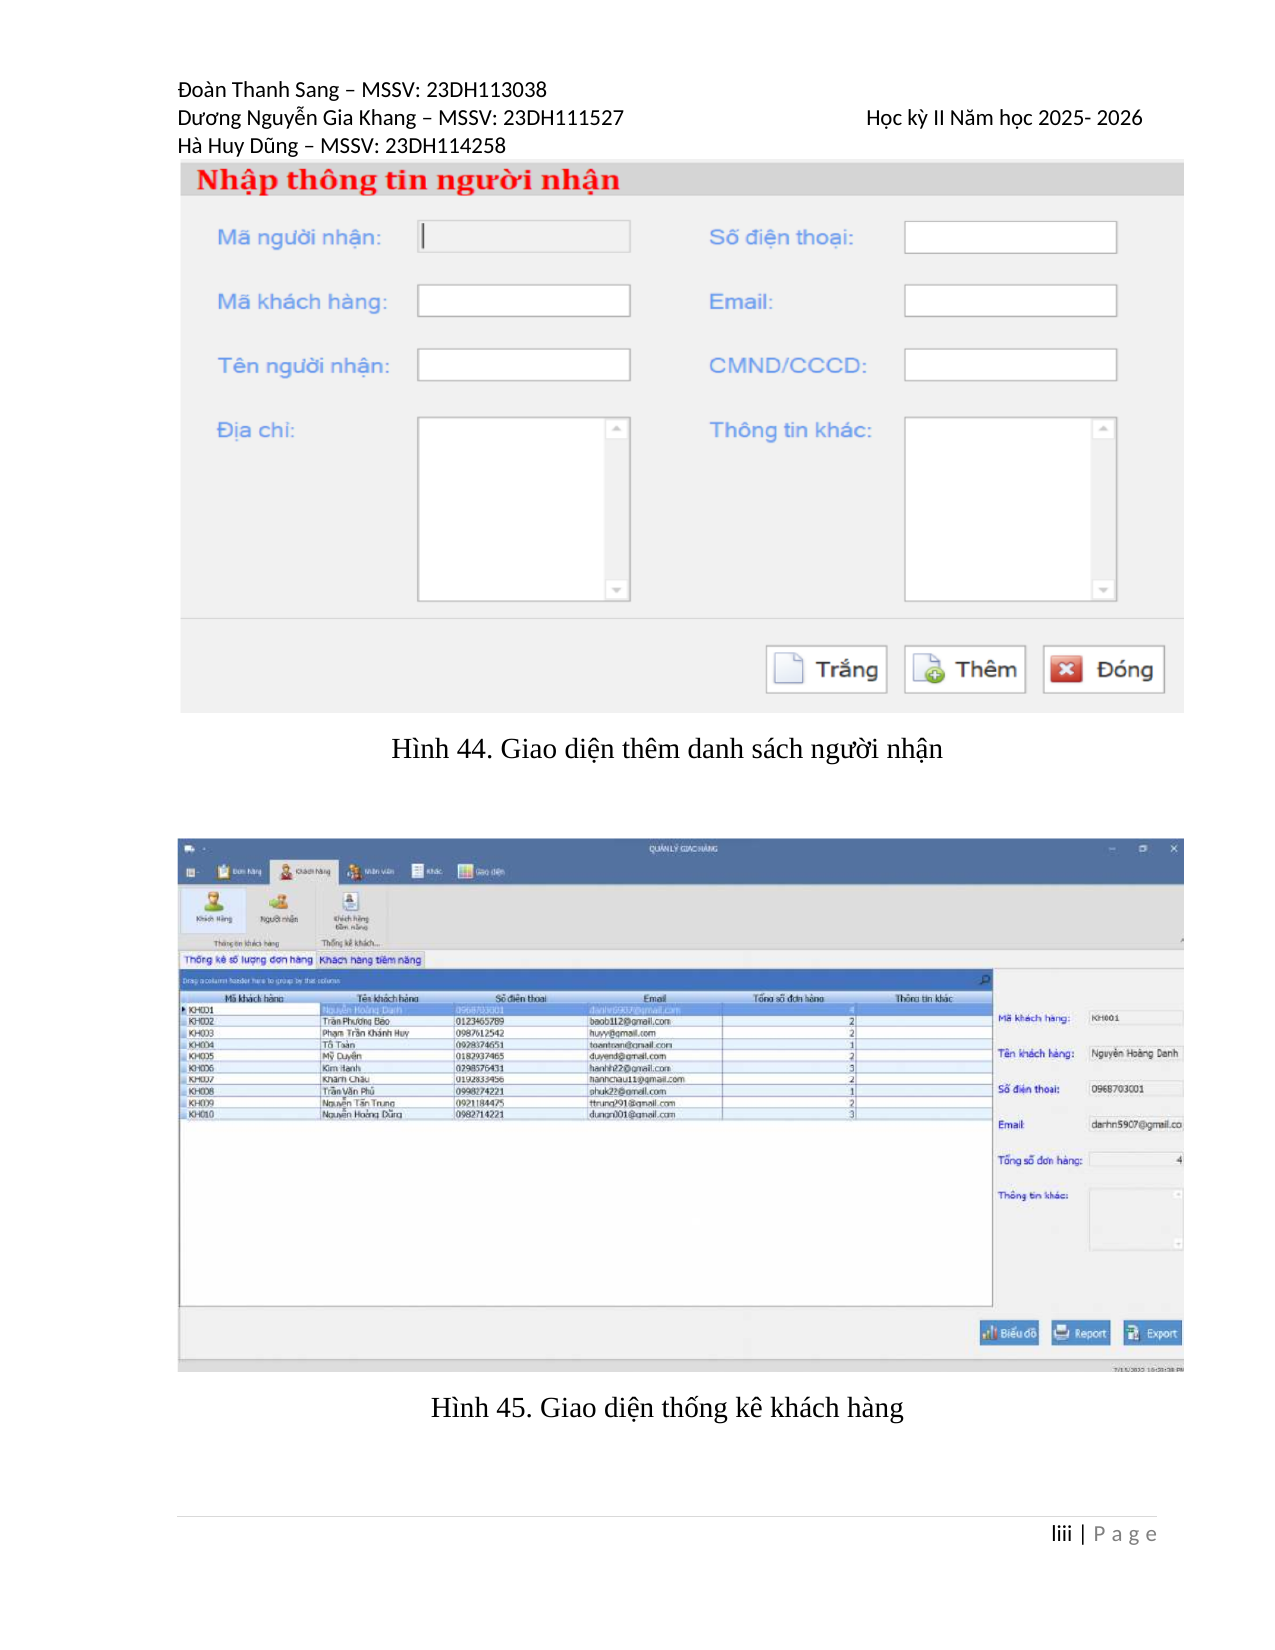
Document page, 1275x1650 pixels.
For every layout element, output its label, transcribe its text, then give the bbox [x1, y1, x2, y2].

text Hình 45. Giao diện thống kê khách hàng [177, 1391, 1157, 1424]
picture [177, 159, 1184, 713]
picture [177, 836, 1184, 1372]
text Hình 44. Giao diện thêm danh sách người nhận [177, 731, 1157, 764]
